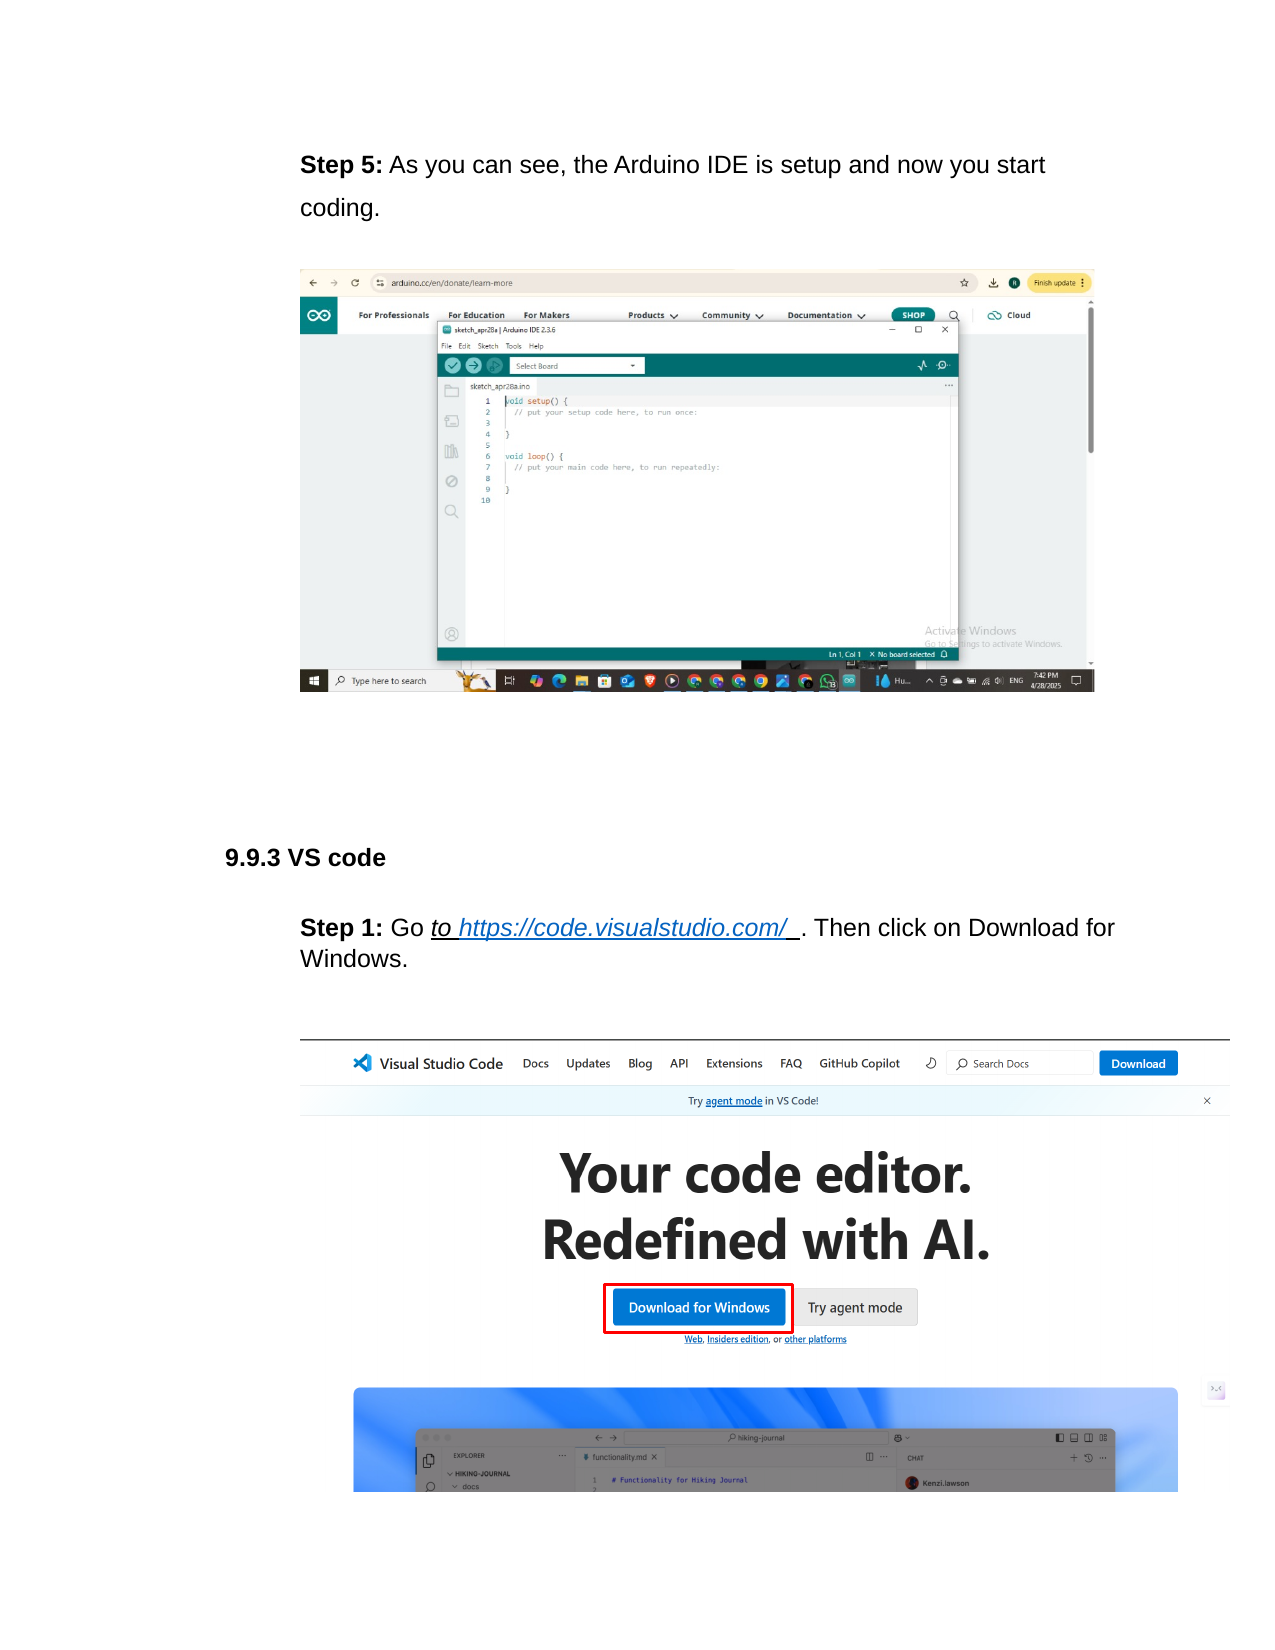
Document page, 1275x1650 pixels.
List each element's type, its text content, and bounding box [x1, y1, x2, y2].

list Step 1: Go to https://code.visualstudio.com/ . Then click on Download for Windows. [300, 913, 1125, 973]
list Step 5: As you can see, the Arduino IDE is setup and now you start coding. [300, 150, 1125, 222]
subtitle 9.9.3 VS code [225, 843, 1125, 872]
picture [300, 269, 1095, 692]
picture [300, 1039, 1230, 1492]
